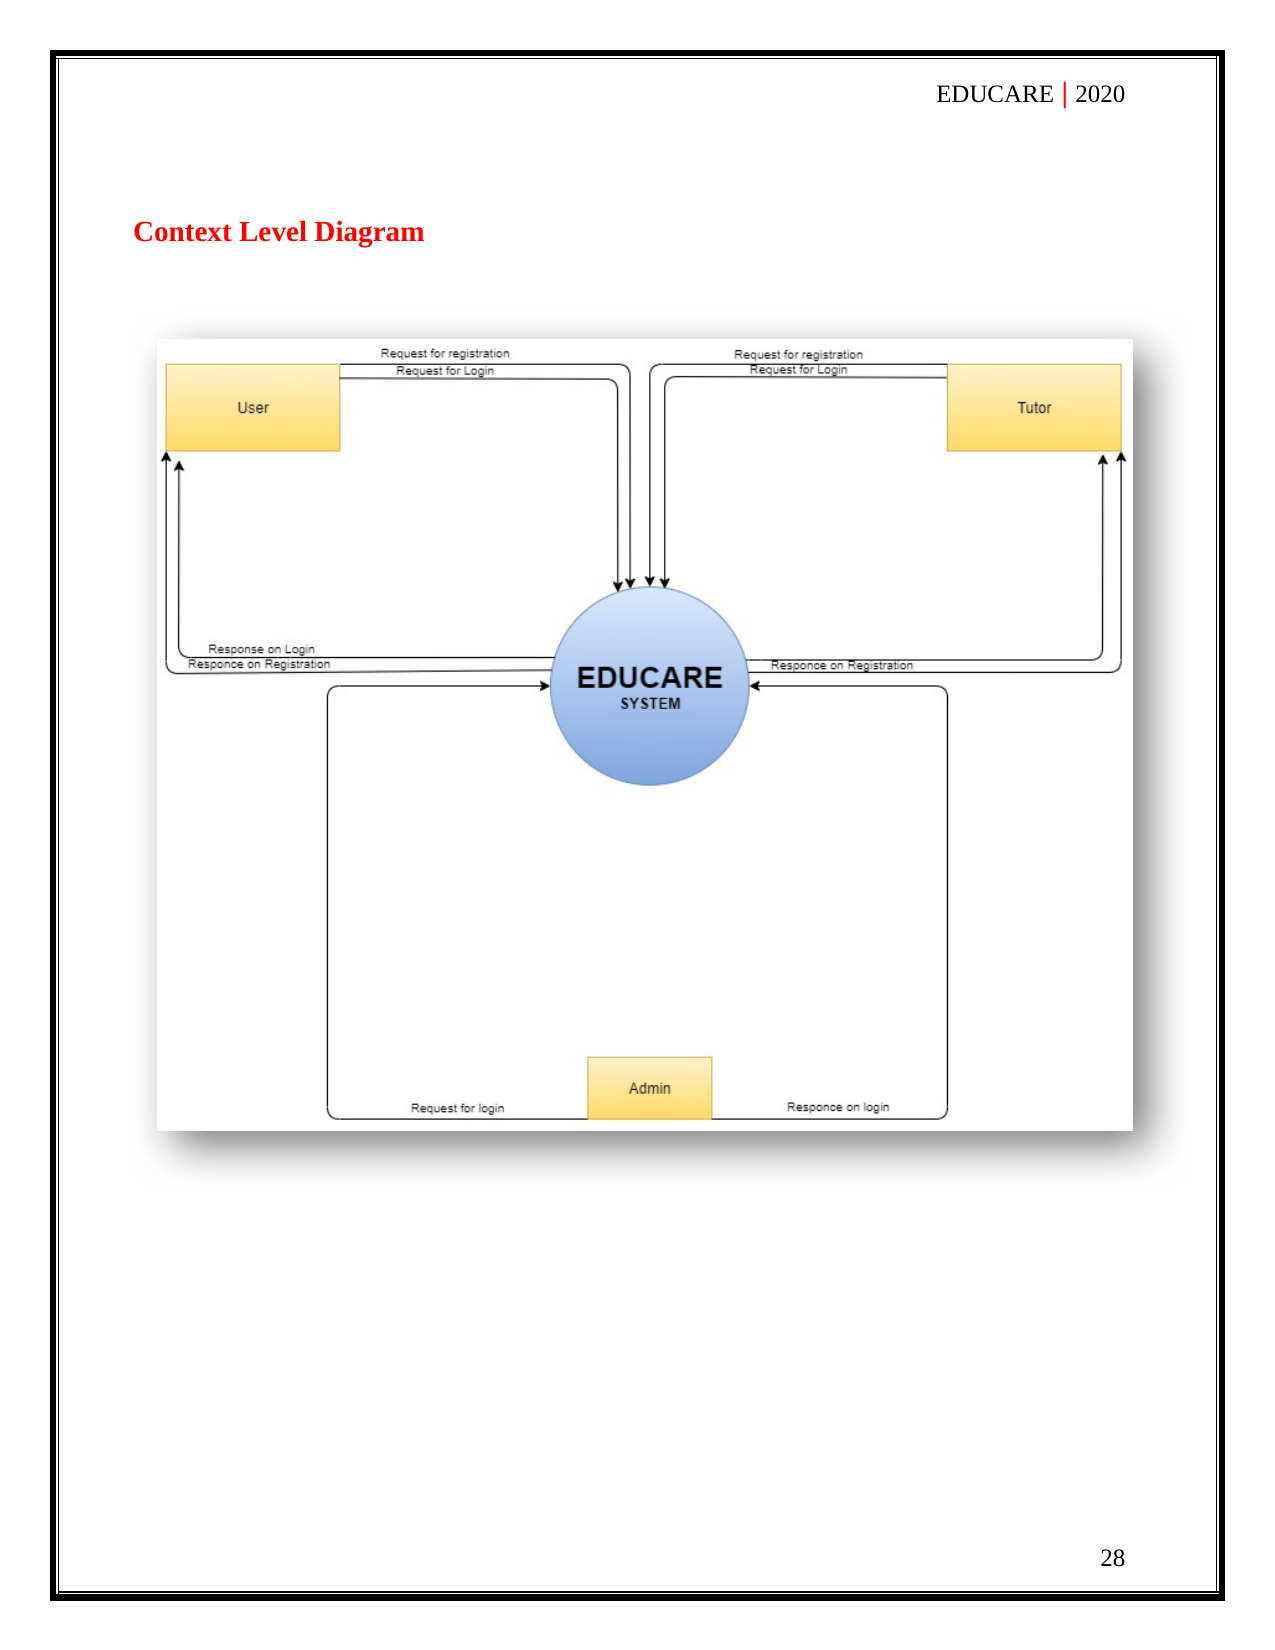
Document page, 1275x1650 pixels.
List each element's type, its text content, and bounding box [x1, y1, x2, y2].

picture [157, 339, 1133, 1131]
text Context Level Diagram [133, 214, 1125, 247]
